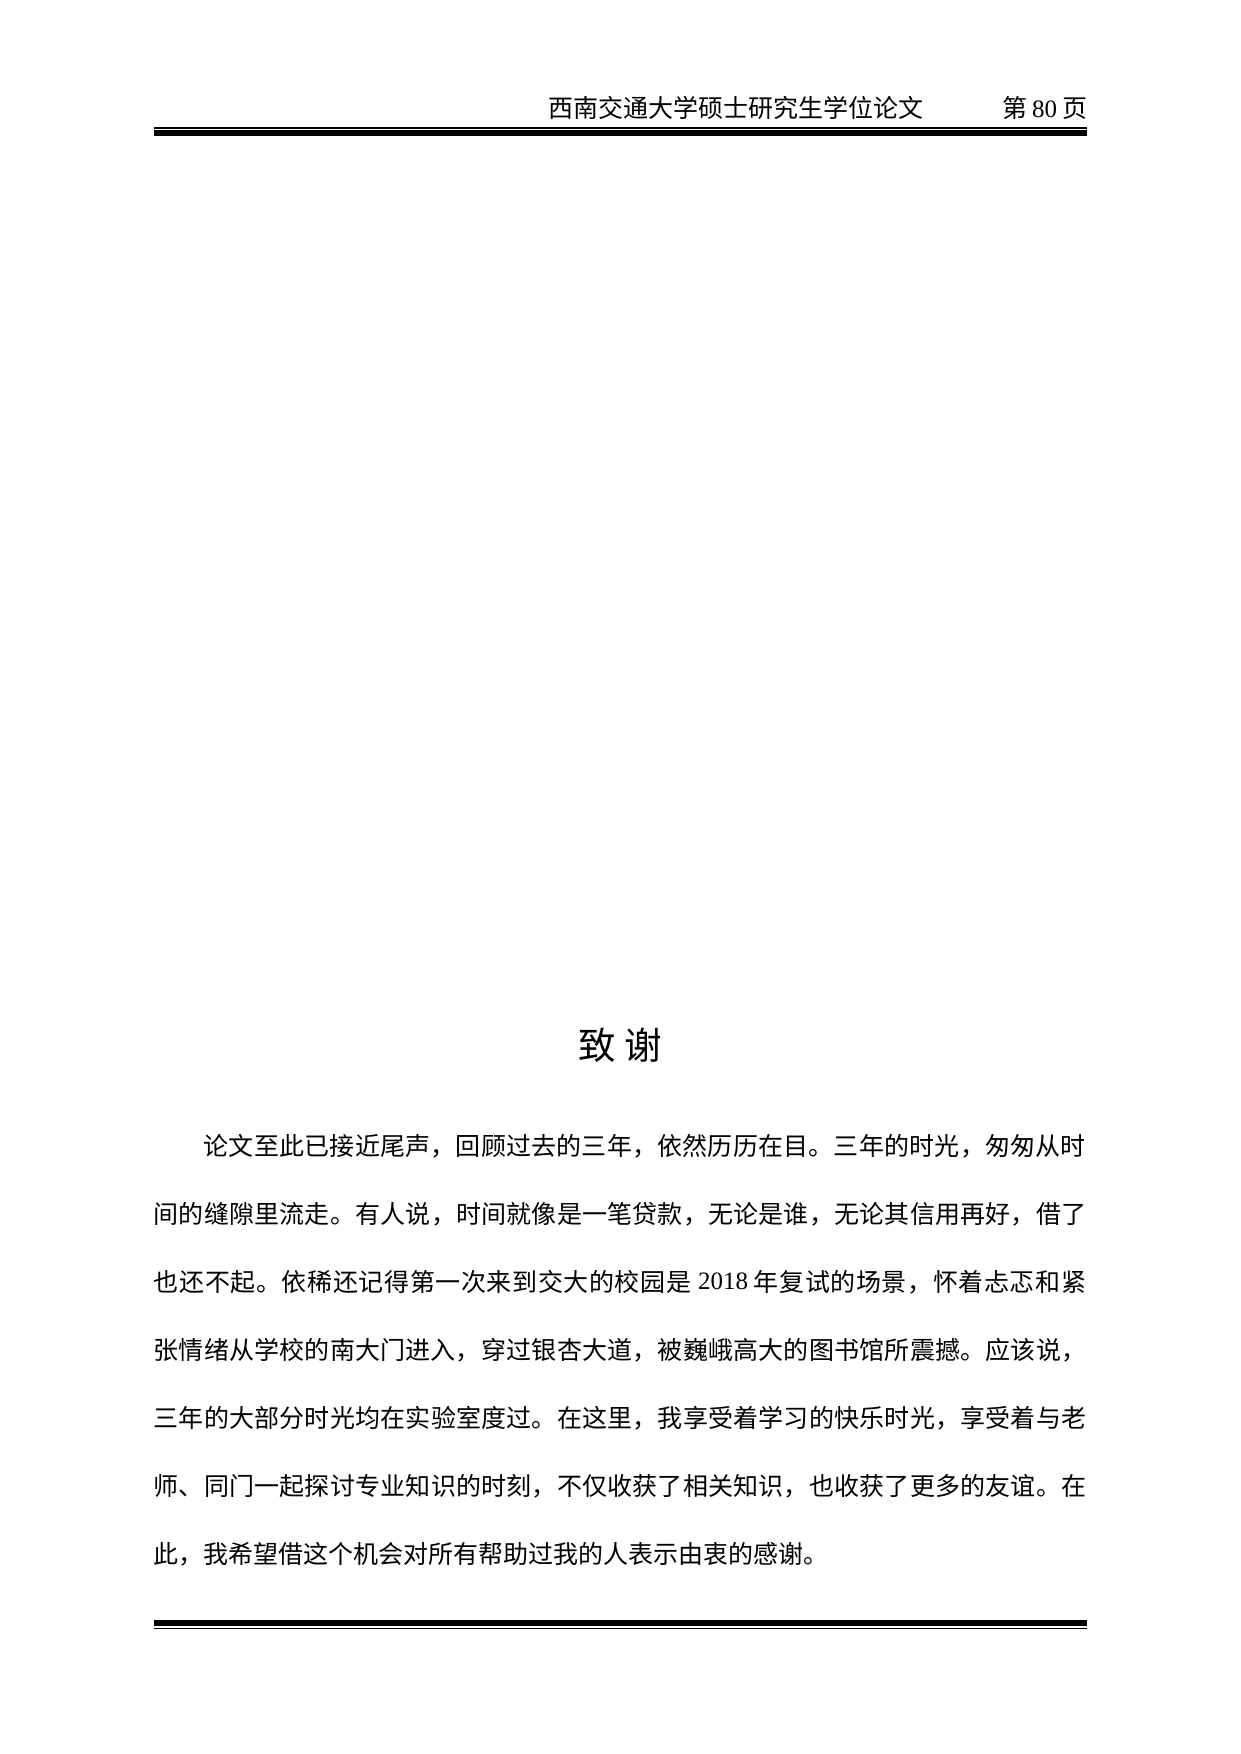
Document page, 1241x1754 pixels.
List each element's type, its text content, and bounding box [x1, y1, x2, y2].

subtitle 致 谢 [153, 1009, 1087, 1077]
text 论文至此已接近尾声，回顾过去的三年，依然历历在目。三年的时光，匆匆从时间的缝隙里流走。有人说，时间就像是一笔贷款，无论是谁，无论其信用再好，借了也还不起。依稀还记得第一次来到交大的校园是2018年复试的场景，怀着忐忑和紧张情绪从学校的南大门进入，穿过银杏大道，被巍峨高大的图书馆所震撼。应该说，三年的大部分时光均在实验室度过。在这里，我享受着学习的快乐时光，享受着与老师、同门一起探讨专业知识的时刻，不仅收获了相关知识，也收获了更多的友谊。在此，我希望借这个机会对所有帮助过我的人表示由衷的感谢。 [153, 1111, 1087, 1586]
